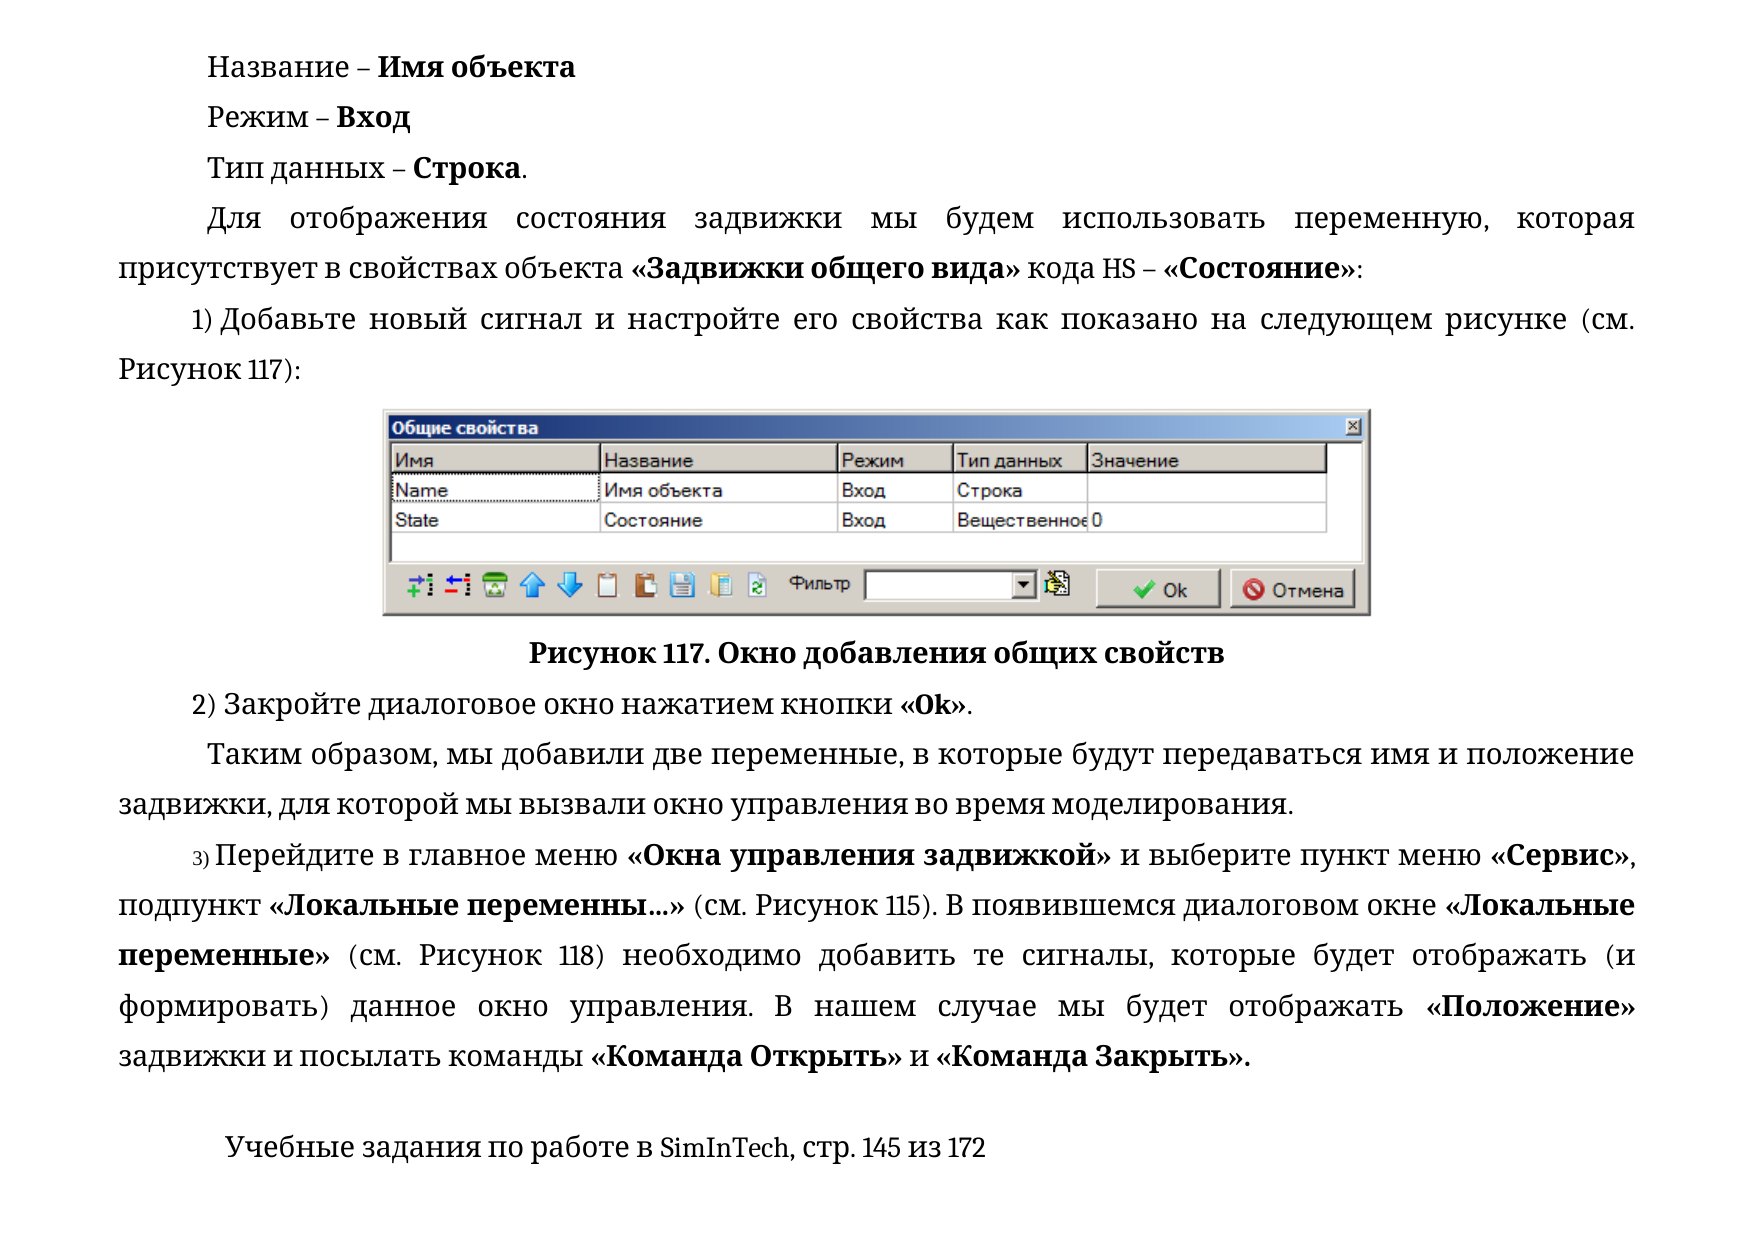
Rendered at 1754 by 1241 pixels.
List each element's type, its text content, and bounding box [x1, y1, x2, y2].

text Тип данных – Строка. [118, 152, 1636, 185]
list Закройте диалоговое окно нажатием кнопки «Ok». [118, 688, 1636, 721]
text Название – Имя объекта [118, 51, 1636, 85]
picture [375, 403, 1379, 621]
text Для отображения состояния задвижки мы будем использовать переменную, которая присутствует в свойствах объекта «Задвижки общего вида» кода HS – «Состояние»: [118, 202, 1636, 286]
text Таким образом, мы добавили две переменные, в которые будут передаваться имя и положение задвижки, для которой мы вызвали окно управления во время моделирования. [118, 738, 1636, 822]
text Режим – Вход [118, 102, 1636, 135]
